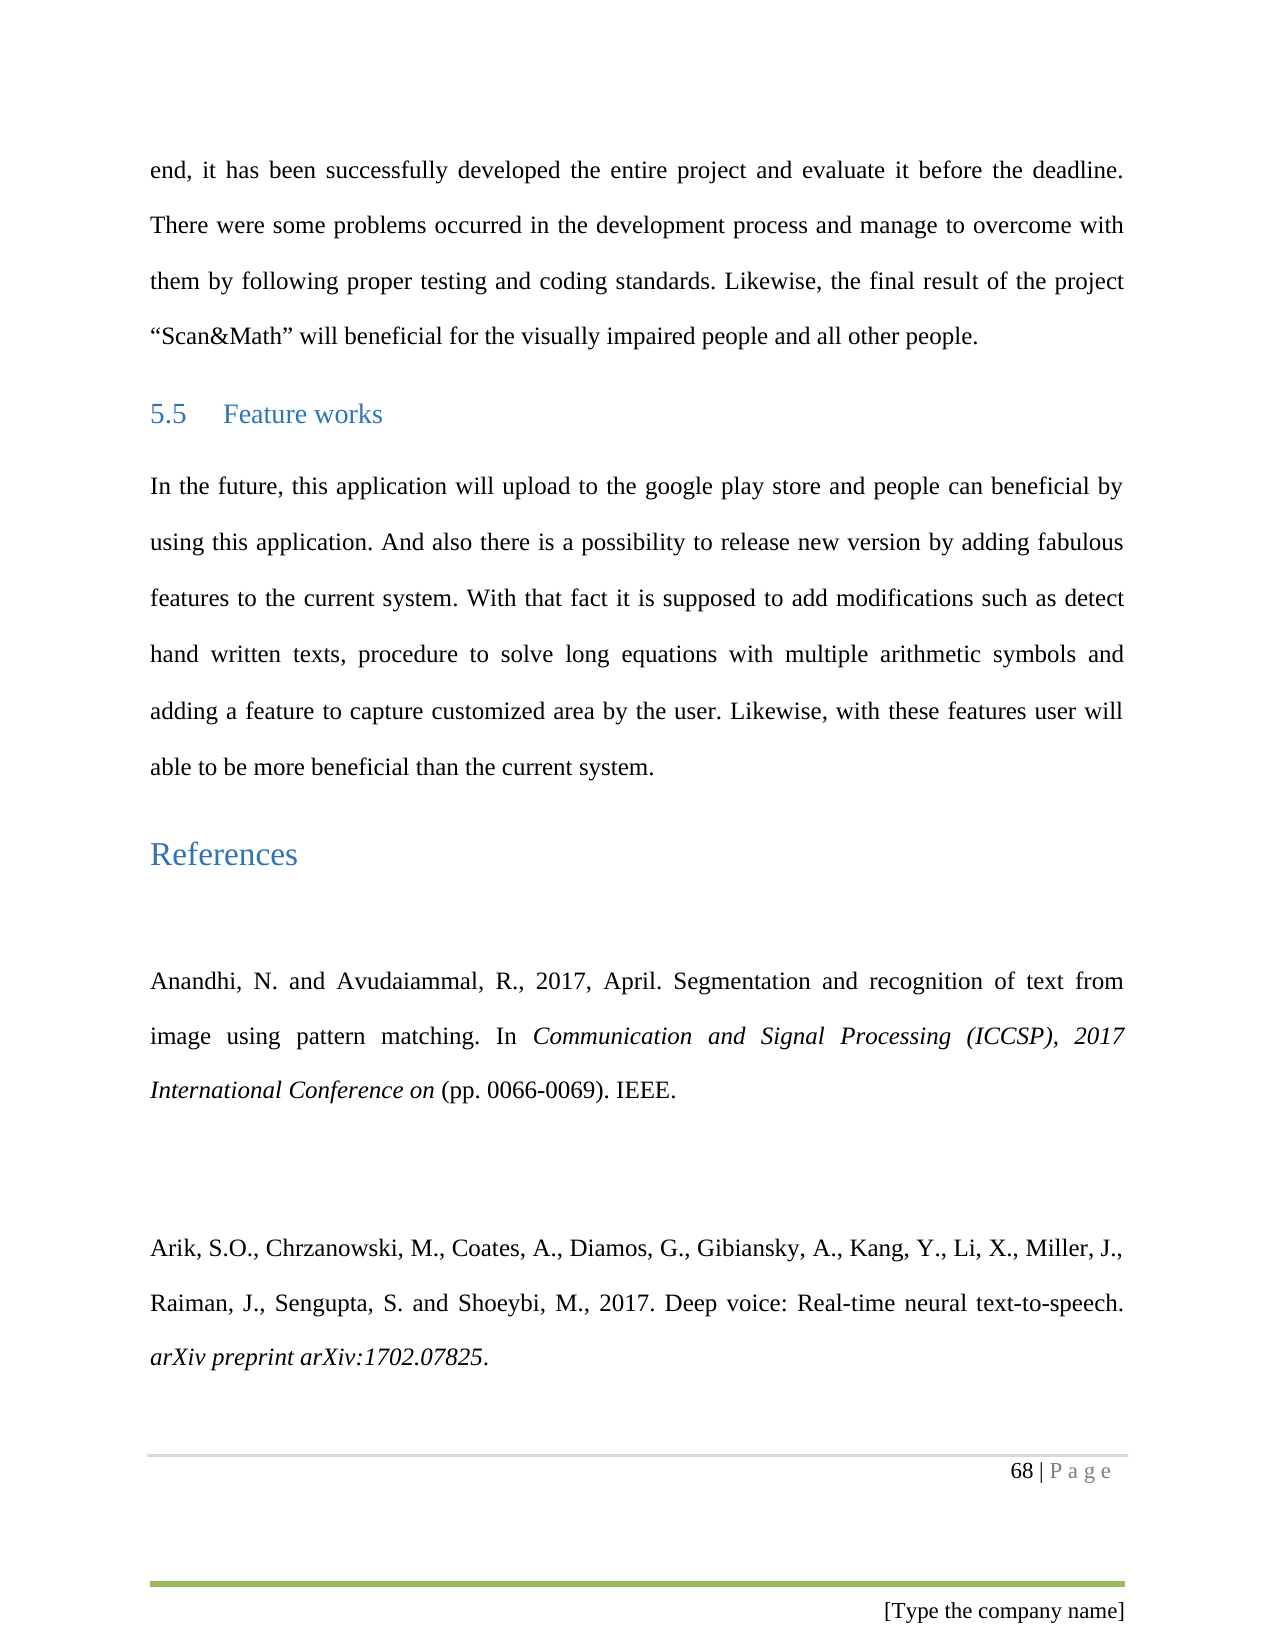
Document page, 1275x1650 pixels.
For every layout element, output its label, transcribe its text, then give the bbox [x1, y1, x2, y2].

text References [150, 834, 1125, 872]
text end, it has been successfully developed the entire project and evaluate it before the deadline. There were some problems occurred in the development process and manage to overcome with them by following proper testing and coding standards. Likewise, the final result of the project “Scan&Math” will beneficial for the visually impaired people and all other people. [150, 155, 1125, 350]
text 68 | P a g e [1010, 1457, 1125, 1483]
text 5.5 Feature works [150, 396, 1125, 429]
text Arik, S.O., Chrzanowski, M., Coates, A., Diamos, G., Gibiansky, A., Kang, Y., Li, X., Miller, J., Raiman, J., Sengupta, S. and Shoeybi, M., 2017. Deep voice: Real-time neural text-to-speech. arXiv preprint arXiv:1702.07825. [150, 1233, 1125, 1371]
text Anandhi, N. and Avudaiammal, R., 2017, April. Segmentation and recognition of text from image using pattern matching. In Communication and Signal Processing (ICCSP), 2017 International Conference on (pp. 0066-0069). IEEE. [150, 966, 1125, 1104]
text In the future, this application will upload to the google play store and people can beneficial by using this application. And also there is a possibility to release new version by adding fabulous features to the current system. With that fact it is supposed to add modifications such as detect hand written texts, procedure to solve long equations with multiple arithmetic symbols and adding a feature to capture customized area by the user. Likewise, with these features user will able to be more beneficial than the current system. [150, 471, 1125, 781]
